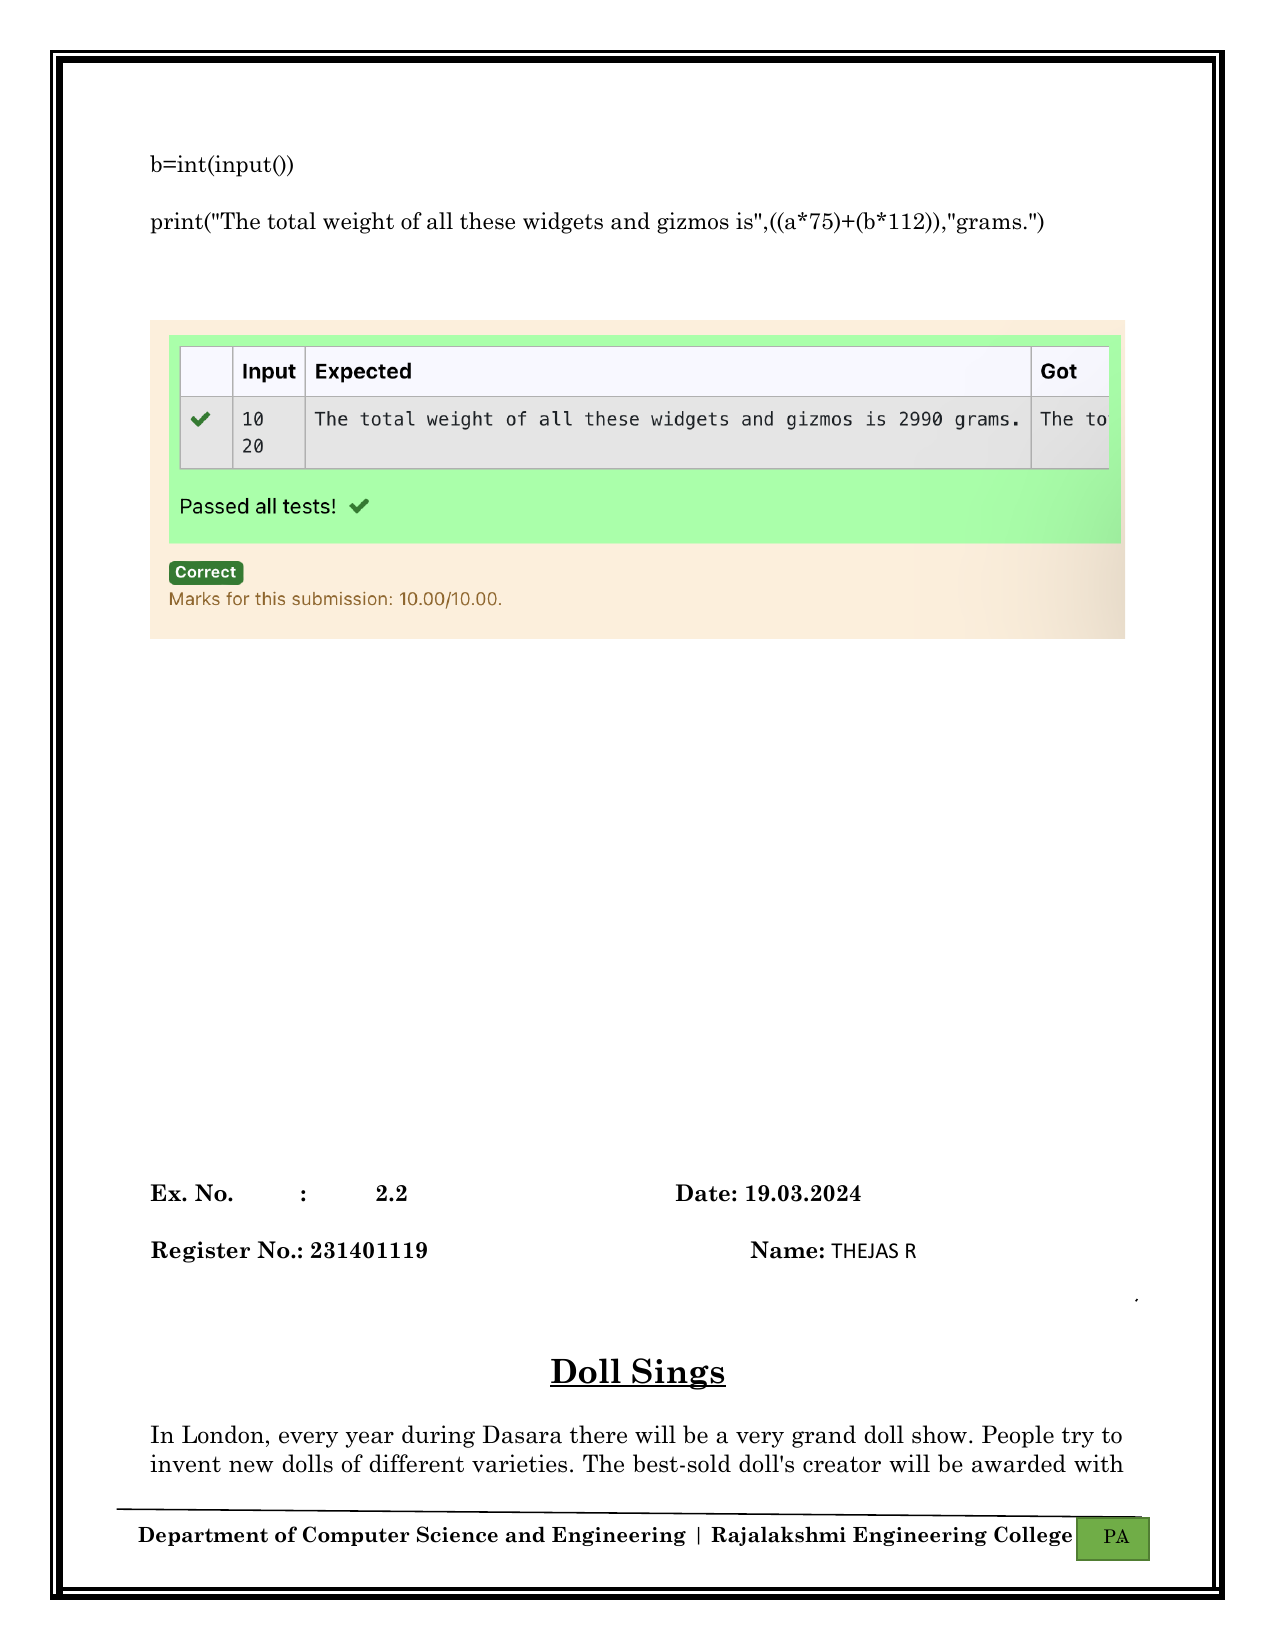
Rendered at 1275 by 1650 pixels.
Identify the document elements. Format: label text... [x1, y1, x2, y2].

text Ex. No. : 2.2 Date: 19.03.2024 [150, 1179, 1125, 1207]
text b=int(input()) [150, 150, 1125, 178]
text Register No.: 231401119 Name: THEJAS R [150, 1236, 1125, 1264]
text print("The total weight of all these widgets and gizmos is",((a*75)+(b*112)),"grams.") [150, 207, 1125, 234]
text Doll Sings [150, 1350, 1125, 1390]
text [150, 1419, 1125, 1477]
picture [150, 320, 1125, 639]
